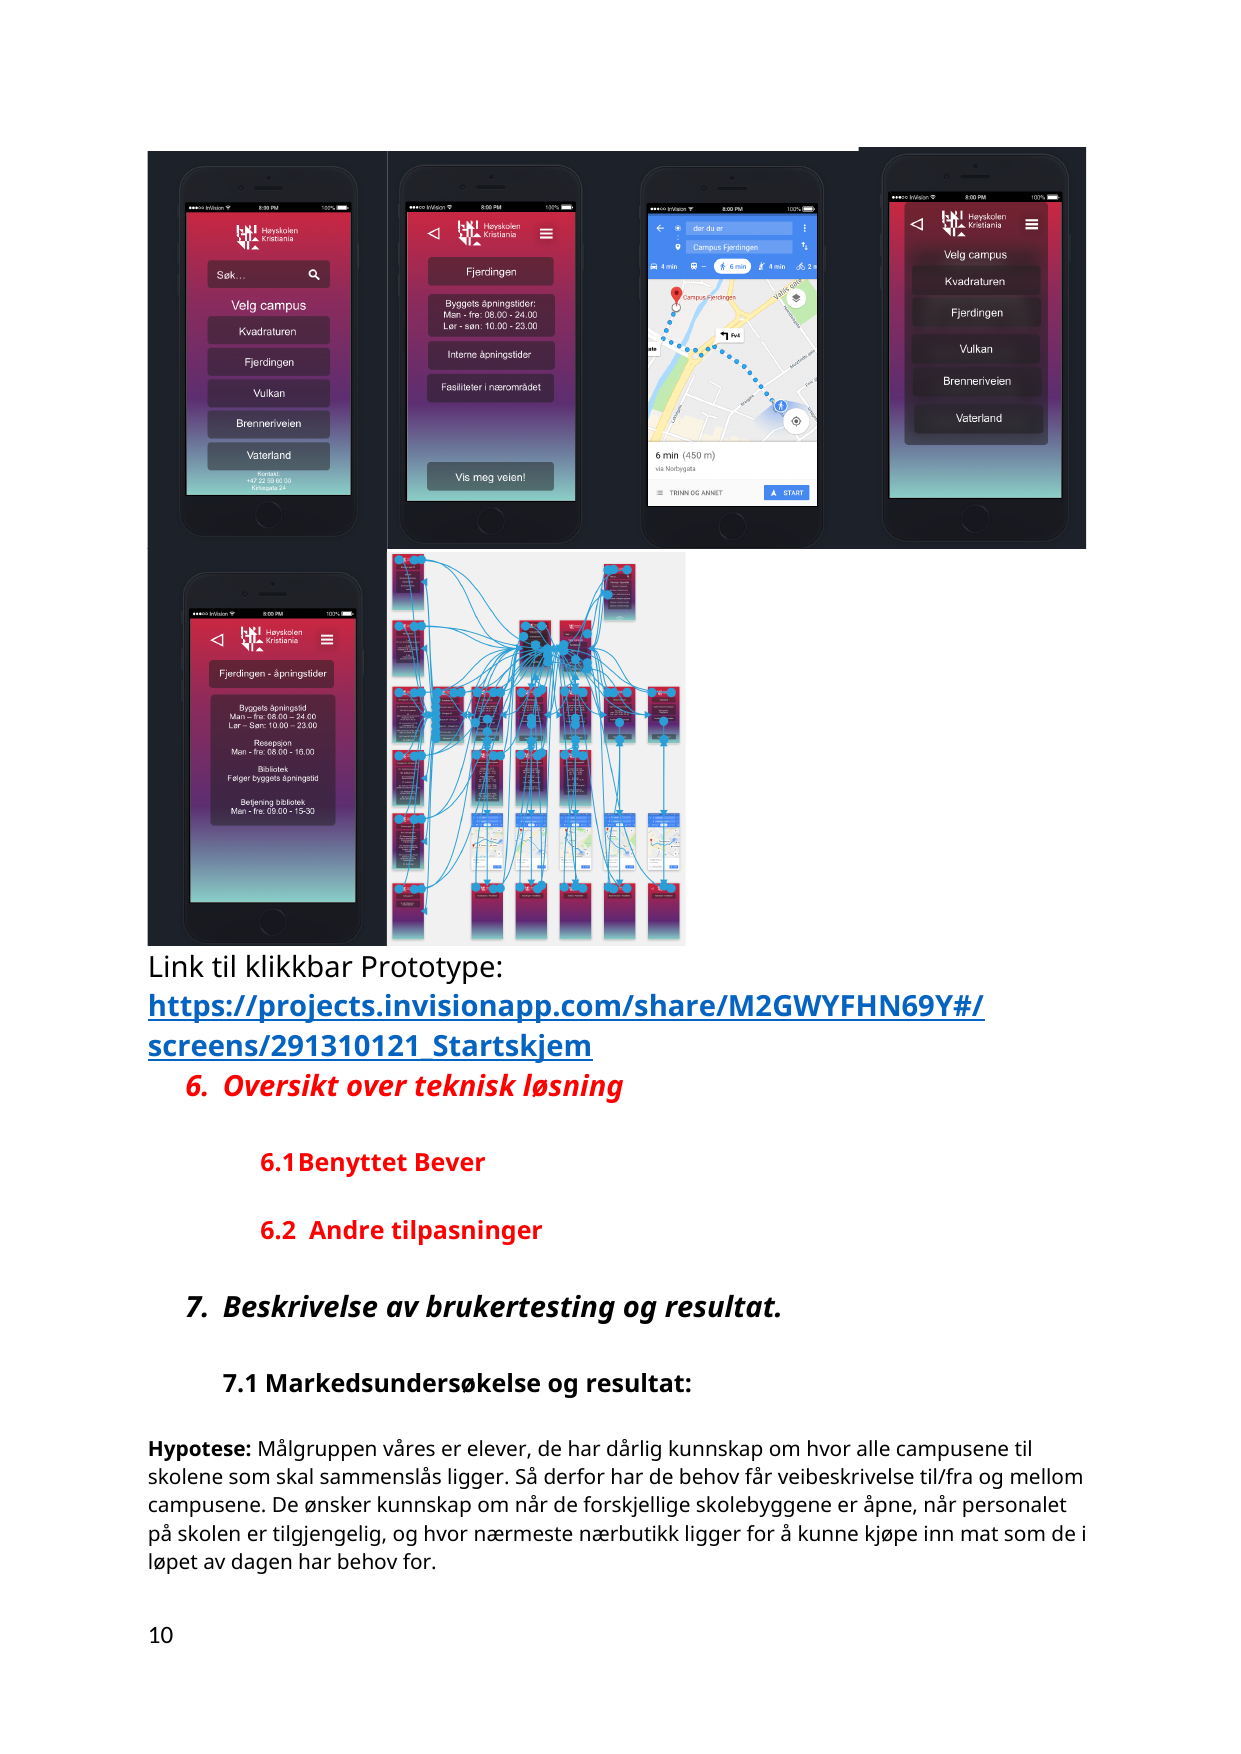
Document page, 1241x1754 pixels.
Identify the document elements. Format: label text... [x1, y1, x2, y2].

list Oversikt over teknisk løsning [185, 1065, 1092, 1105]
text Hypotese: Målgruppen våres er elever, de har dårlig kunnskap om hvor alle campusene til skolene som skal sammenslås ligger. Så derfor har de behov får veibeskrivelse til/fra og mellom campusene. De ønsker kunnskap om når de forskjellige skolebyggene er åpne, når personalet på skolen er tilgjengelig, og hvor nærmeste nærbutikk ligger for å kunne kjøpe inn mat som de i løpet av dagen har behov for. [148, 1434, 1092, 1576]
text https://projects.invisionapp.com/share/M2GWYFHN69Y#/screens/291310121_Startskjem [148, 986, 1092, 1065]
list Beskrivelse av brukertesting og resultat. [185, 1286, 1092, 1326]
text Link til klikkbar Prototype: [148, 946, 1092, 986]
picture [147, 147, 1087, 946]
text 6.2 Andre tilpasninger [260, 1212, 1092, 1247]
list Benyttet Bever [260, 1144, 1092, 1178]
list 7.1 Markedsundersøkelse og resultat: [223, 1366, 1092, 1400]
